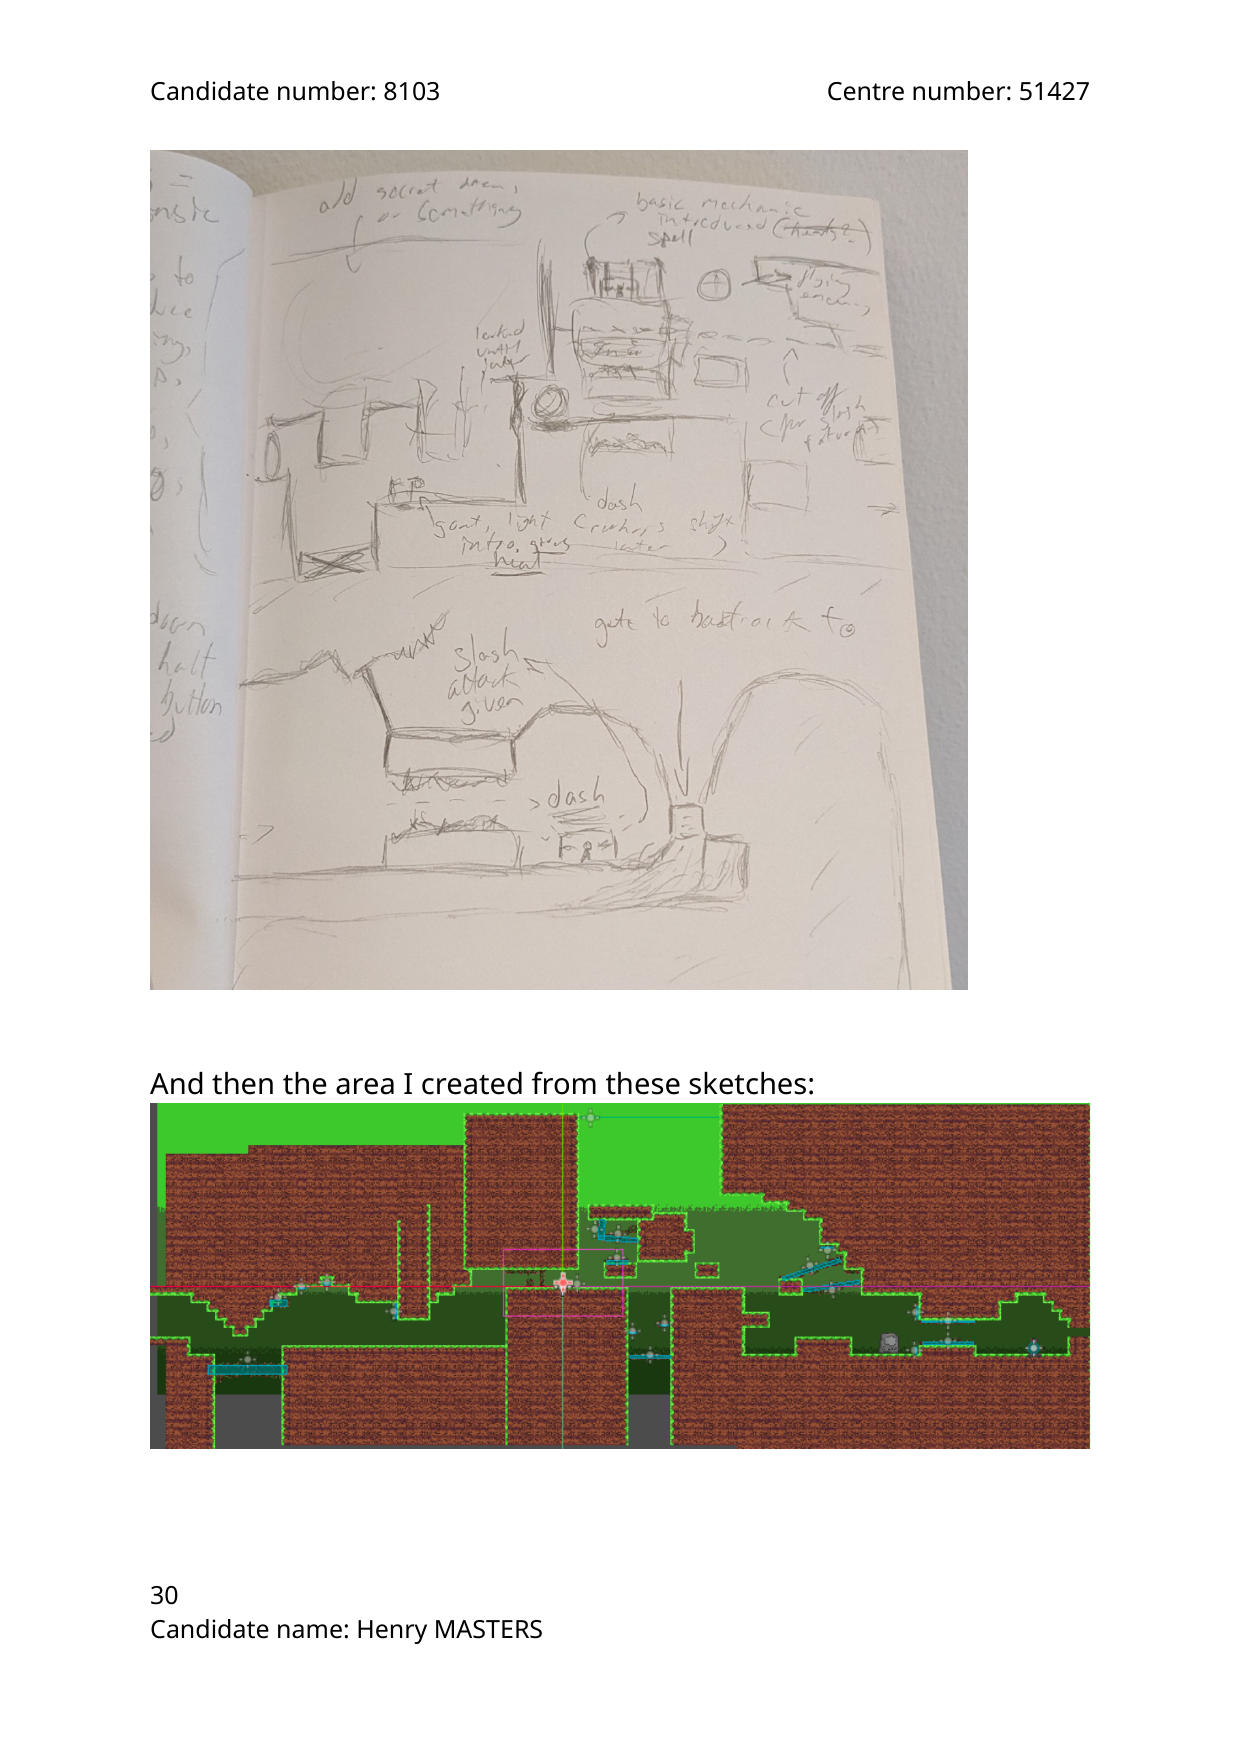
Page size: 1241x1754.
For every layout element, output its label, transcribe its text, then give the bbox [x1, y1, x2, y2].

picture [150, 150, 968, 990]
text And then the area I created from these sketches: [150, 1063, 1090, 1103]
picture [150, 1103, 1091, 1449]
